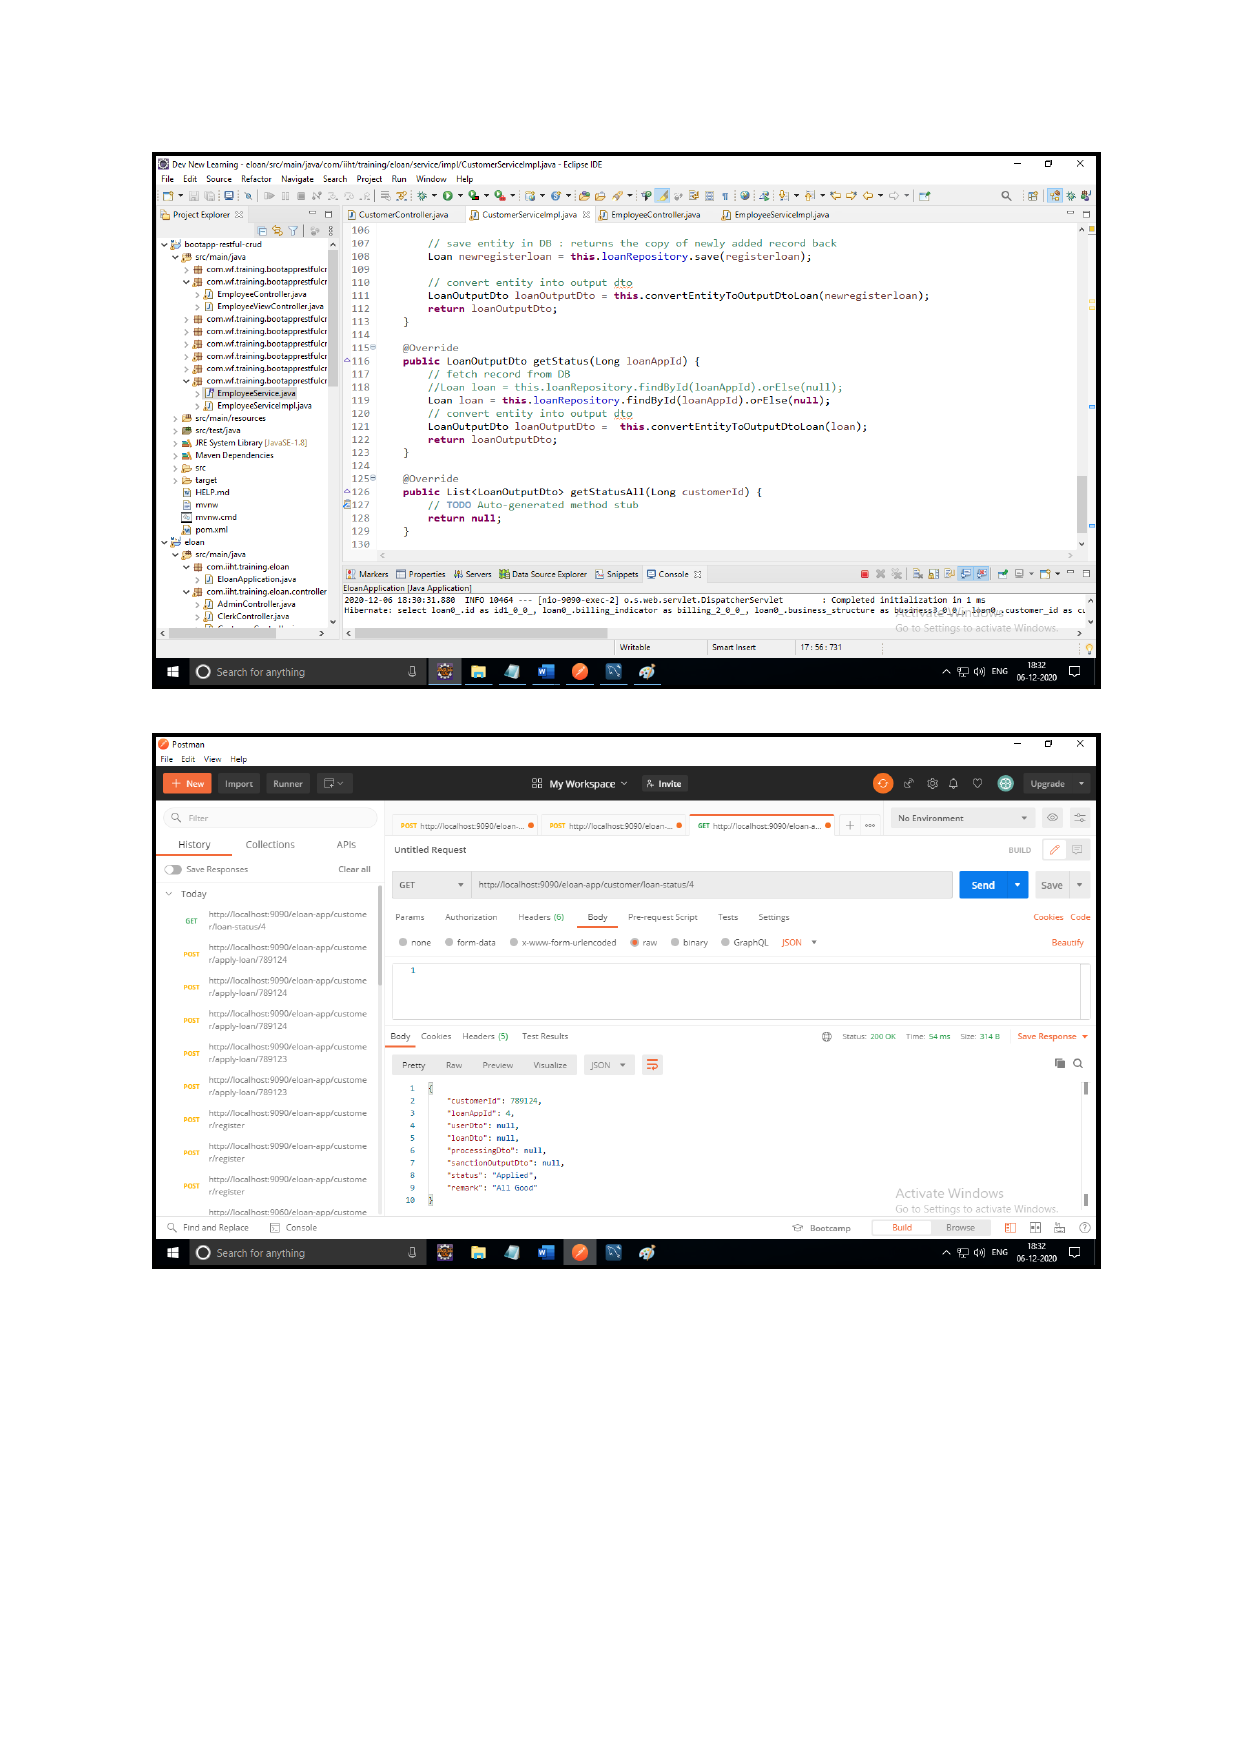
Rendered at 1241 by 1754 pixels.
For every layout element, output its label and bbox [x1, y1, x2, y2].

picture [156, 156, 1096, 685]
picture [156, 737, 1096, 1265]
